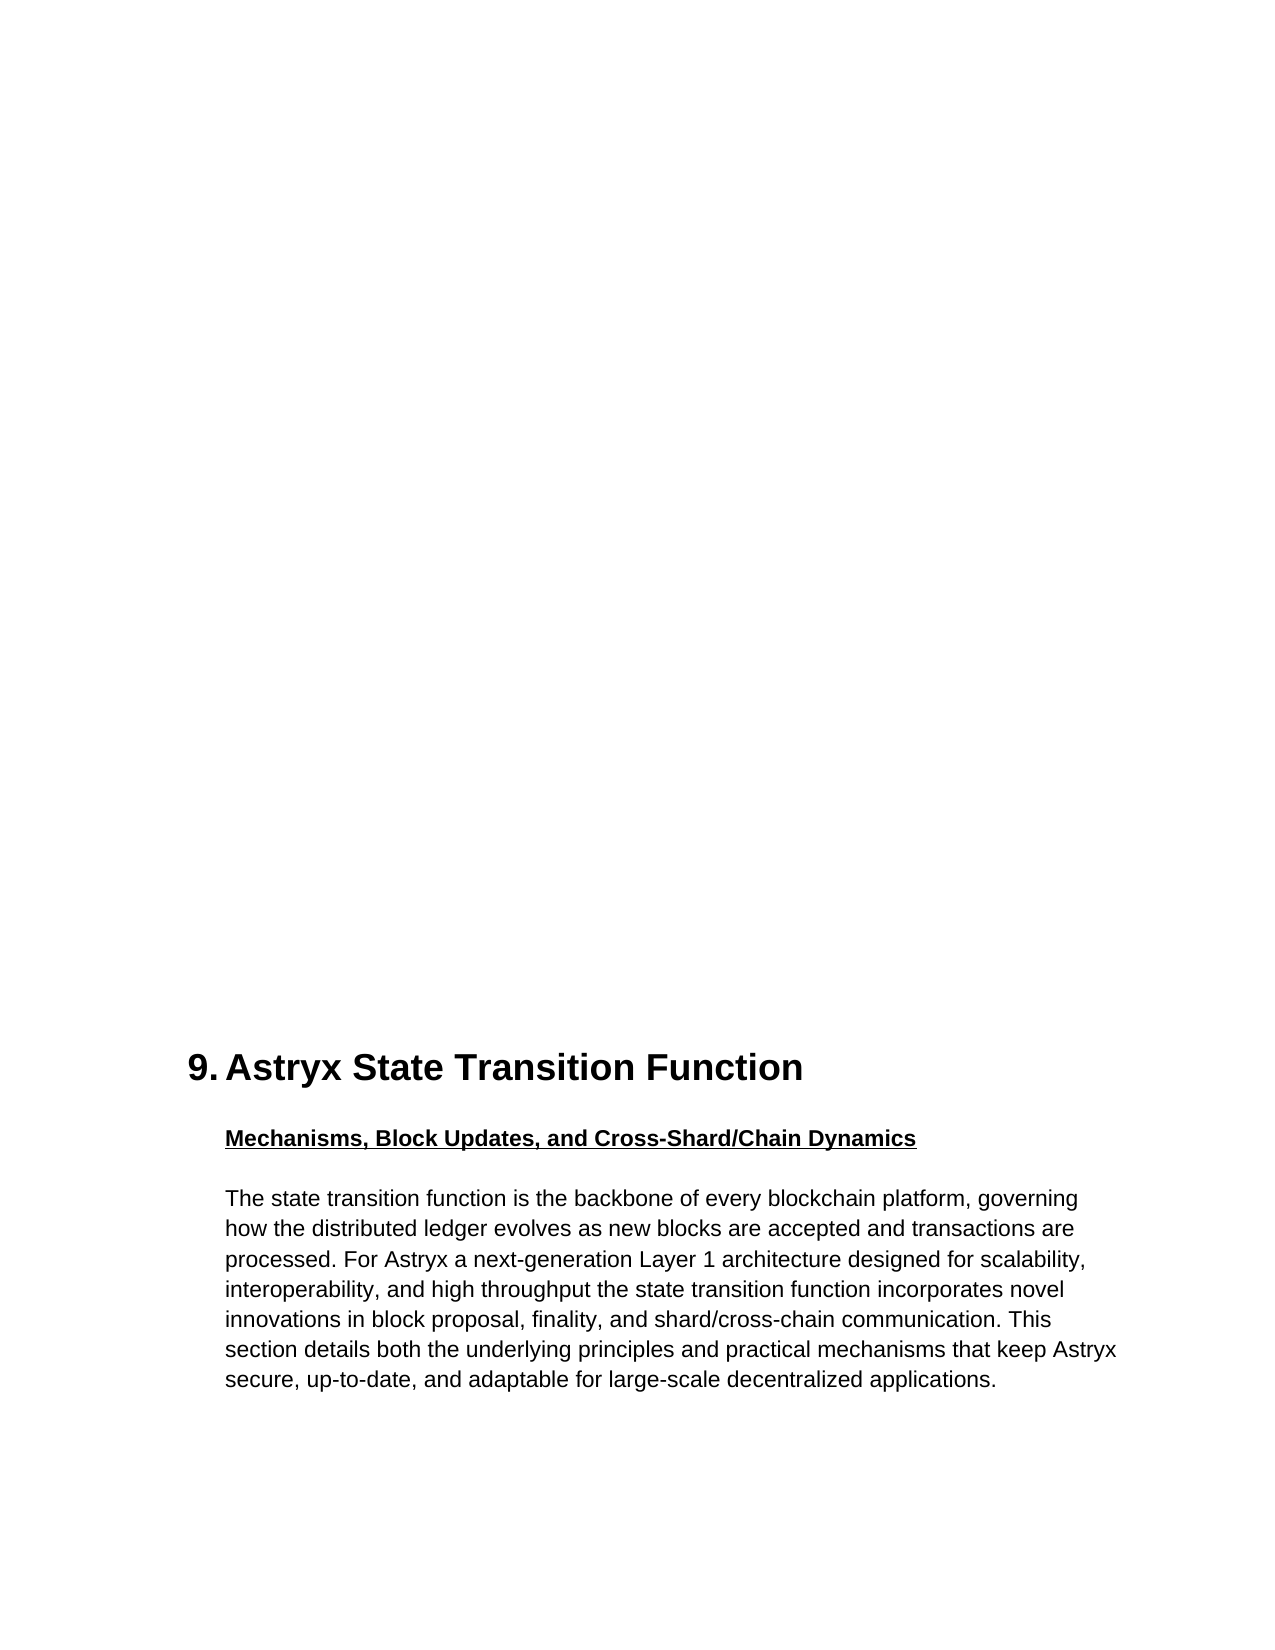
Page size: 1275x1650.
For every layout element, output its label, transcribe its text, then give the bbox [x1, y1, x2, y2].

text Mechanisms, Block Updates, and Cross-Shard/Chain Dynamics [225, 1125, 1125, 1151]
text The state transition function is the backbone of every blockchain platform, governing how the distributed ledger evolves as new blocks are accepted and transactions are processed. For Astryx a next-generation Layer 1 architecture designed for scalability, interoperability, and high throughput the state transition function incorporates novel innovations in block proposal, finality, and shard/cross-chain communication. This section details both the underlying principles and practical mechanisms that keep Astryx secure, up-to-date, and adaptable for large-scale decentralized applications. [225, 1185, 1125, 1393]
title Astryx State Transition Function [187, 1045, 1125, 1088]
